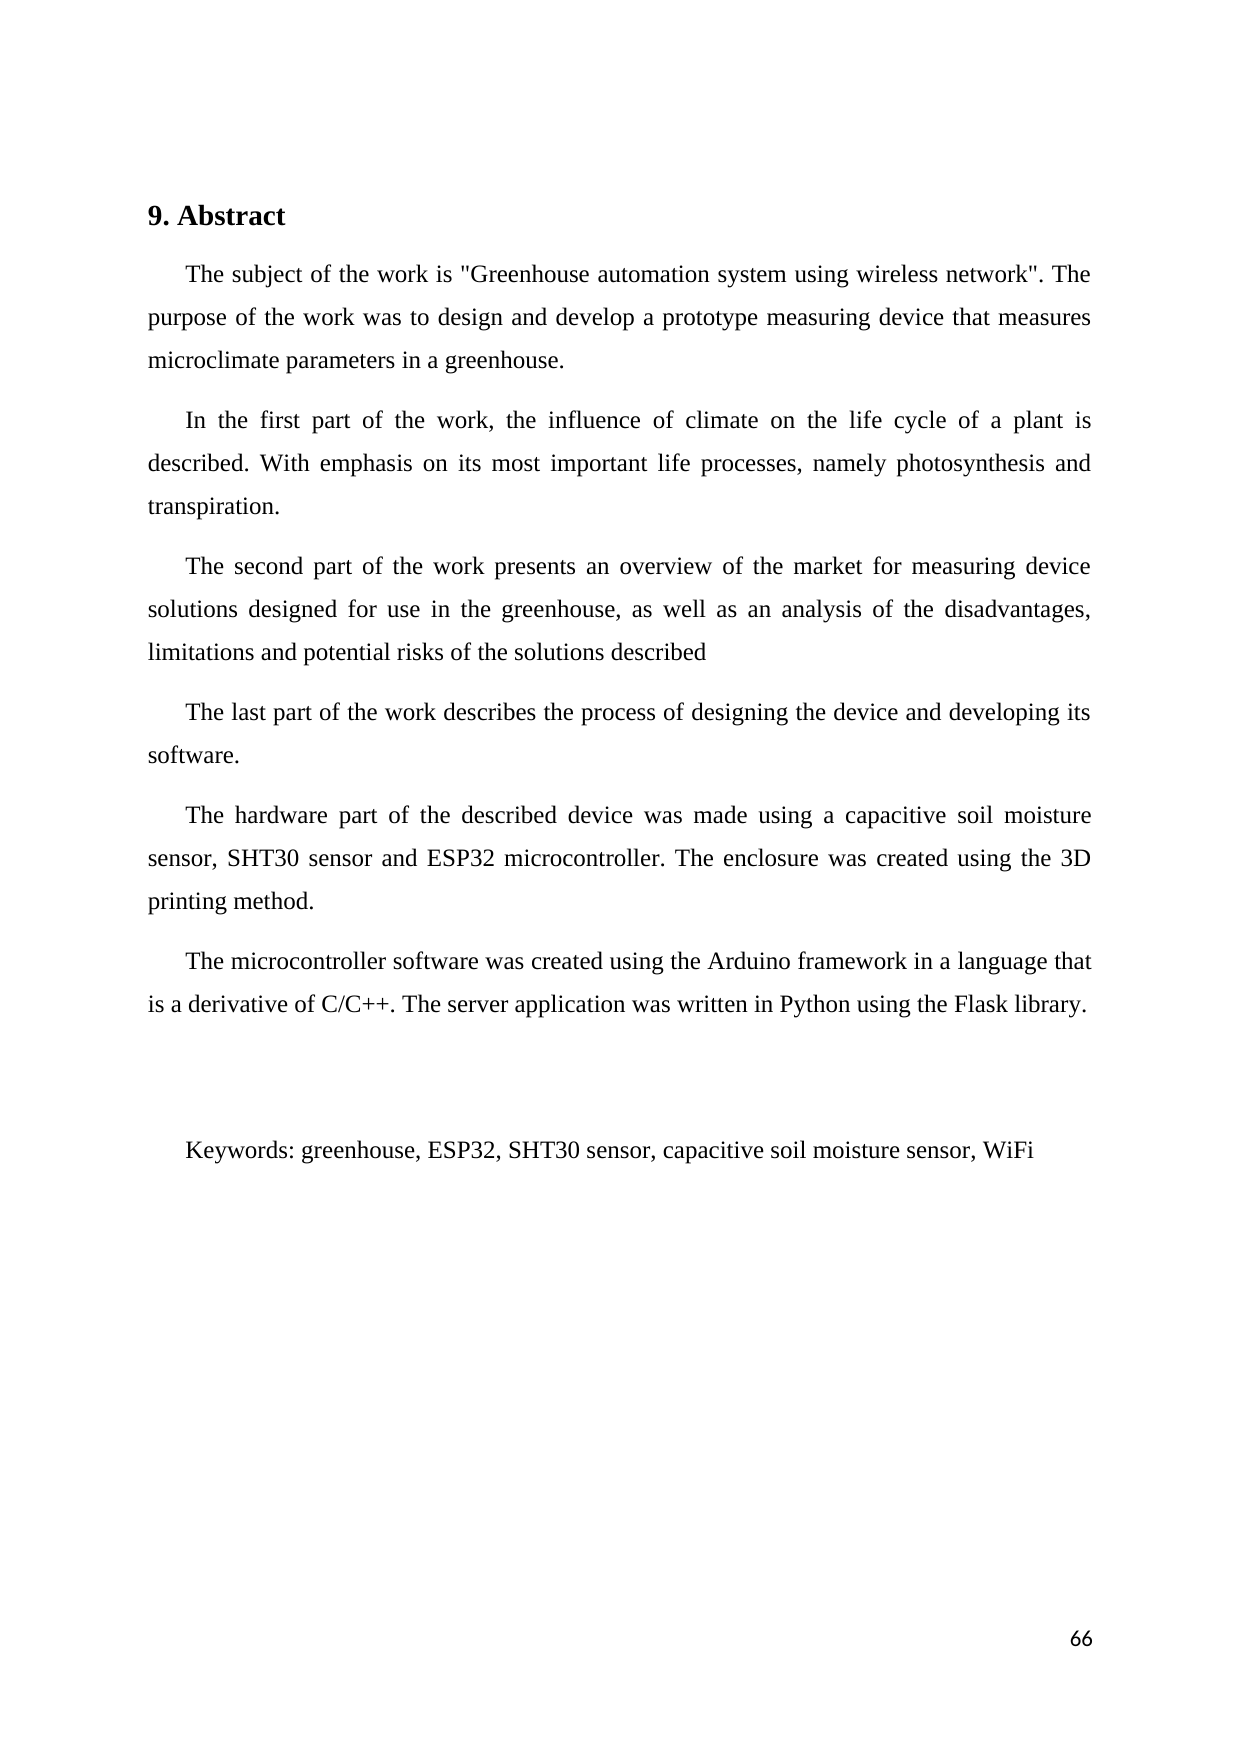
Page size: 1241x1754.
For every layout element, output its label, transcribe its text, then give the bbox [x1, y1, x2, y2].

list Keywords: greenhouse, ESP32, SHT30 sensor, capacitive soil moisture sensor, WiFi [185, 1135, 1093, 1164]
text The second part of the work presents an overview of the market for measuring device solutions designed for use in the greenhouse, as well as an analysis of the disadvantages, limitations and potential risks of the solutions described [148, 551, 1093, 666]
text The hardware part of the described device was made using a capacitive soil moisture sensor, SHT30 sensor and ESP32 microcontroller. The enclosure was created using the 3D printing method. [148, 800, 1093, 915]
text The last part of the work describes the process of designing the device and developing its software. [148, 697, 1093, 769]
text In the first part of the work, the influence of climate on the life cycle of a plant is described. With emphasis on its most important life processes, namely photosynthesis and transpiration. [148, 405, 1093, 520]
subtitle 9. Abstract [148, 198, 1093, 231]
text The subject of the work is "Greenhouse automation system using wireless network". The purpose of the work was to design and develop a prototype measuring device that measures microclimate parameters in a greenhouse. [148, 259, 1093, 374]
text The microcontroller software was created using the Arduino framework in a language that is a derivative of C/C++. The server application was written in Python using the Flask library. [148, 946, 1093, 1018]
